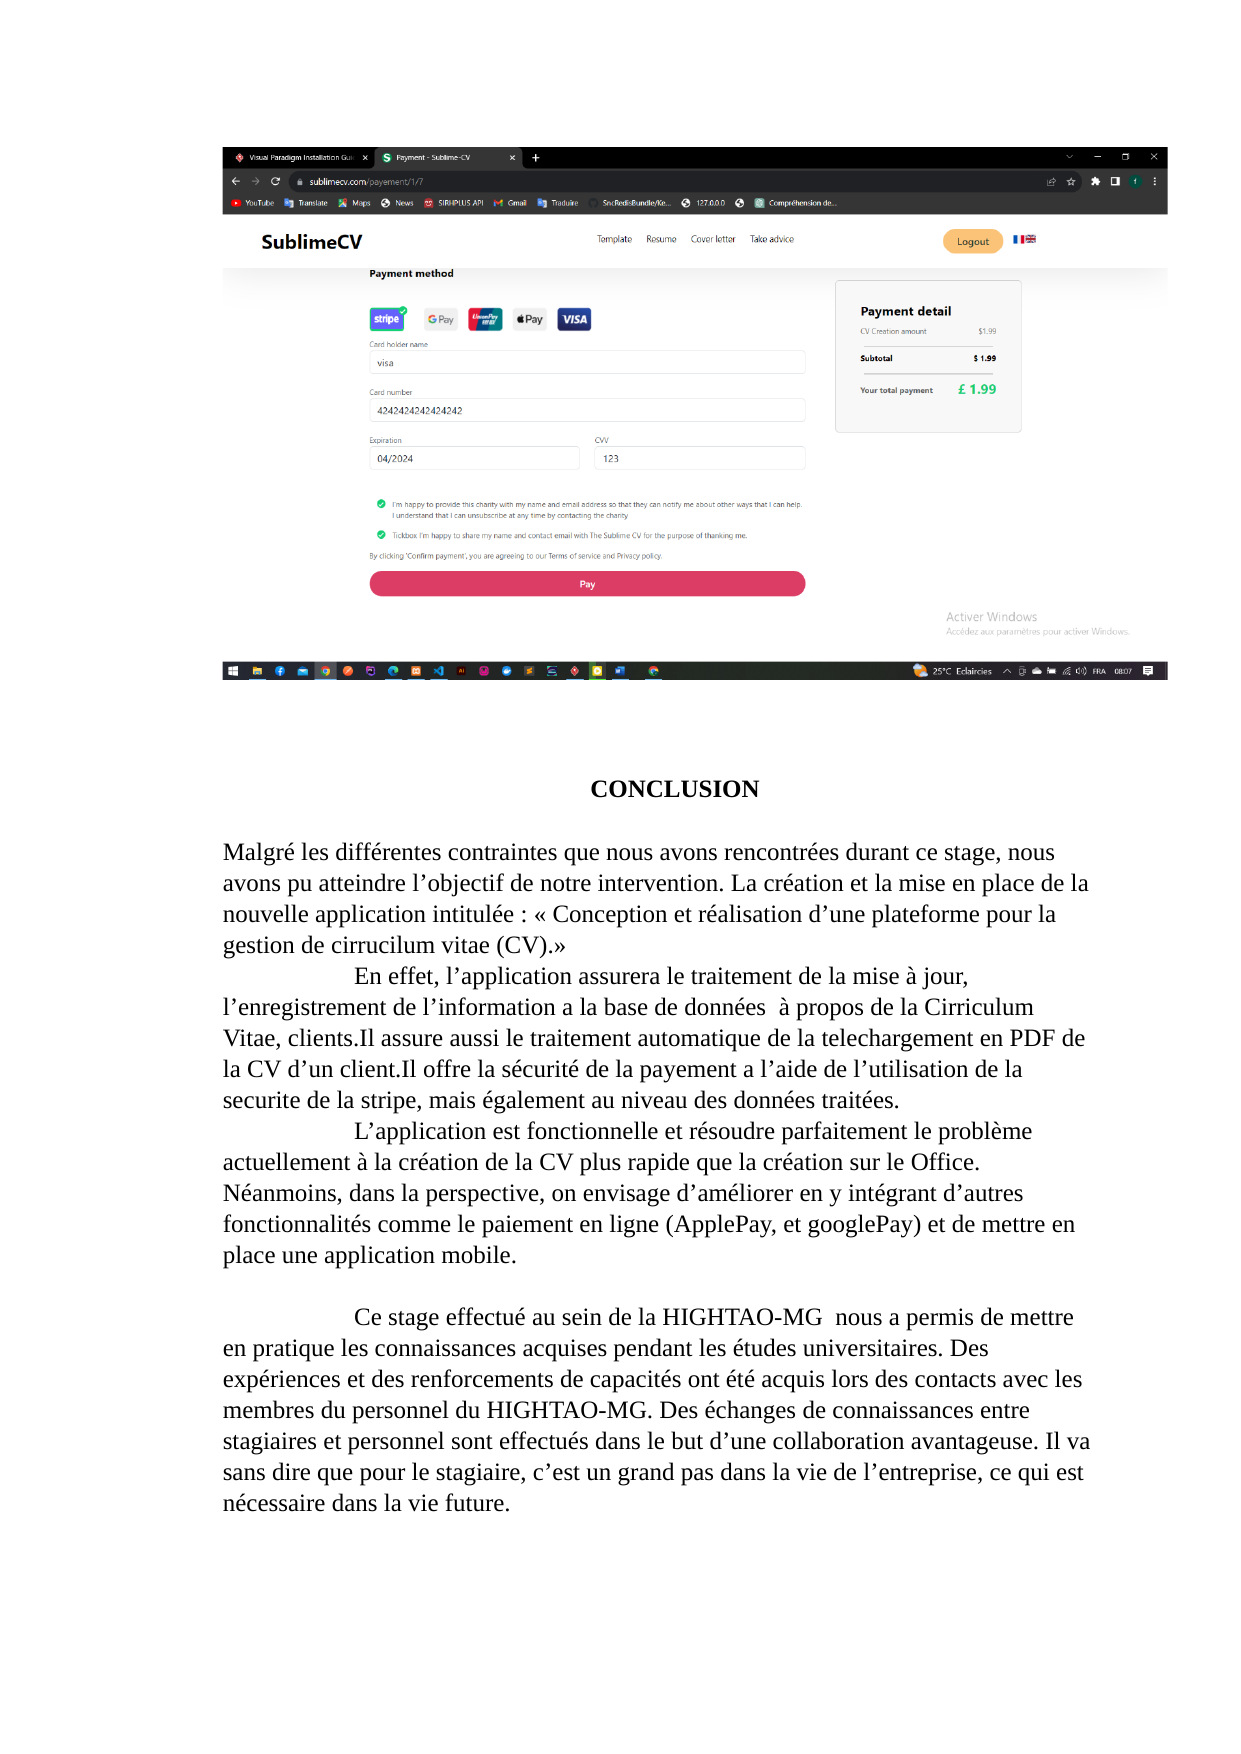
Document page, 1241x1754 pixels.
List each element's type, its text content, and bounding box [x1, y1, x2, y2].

list En effet, l’application assurera le traitement de la mise à jour, l’enregistrement de l’information a la base de données à propos de la Cirriculum Vitae, clients.Il assure aussi le traitement automatique de la telechargement en PDF de la CV d’un client.Il offre la sécurité de la payement a l’aide de l’utilisation de la securite de la stripe, mais également au niveau des données traitées. [223, 961, 1093, 1114]
list L’application est fonctionnelle et résoudre parfaitement le problème actuellement à la création de la CV plus rapide que la création sur le Office. Néanmoins, dans la perspective, on envisage d’améliorer en y intégrant d’autres fonctionnalités comme le paiement en ligne (ApplePay, et googlePay) et de mettre en place une application mobile. [223, 1116, 1093, 1269]
list Ce stage effectué au sein de la HIGHTAO-MG nous a permis de mettre en pratique les connaissances acquises pendant les études universitaires. Des expériences et des renforcements de capacités ont été acquis lors des contacts avec les membres du personnel du HIGHTAO-MG. Des échanges de connaissances entre stagiaires et personnel sont effectués dans le but d’une collaboration avantageuse. Il va sans dire que pour le stagiaire, c’est un grand pas dans la vie de l’entreprise, ce qui est nécessaire dans la vie future. [223, 1302, 1093, 1517]
picture [222, 147, 1168, 680]
list CONCLUSION [223, 774, 1093, 803]
list Malgré les différentes contraintes que nous avons rencontrées durant ce stage, nous avons pu atteindre l’objectif de notre intervention. La création et la mise en place de la nouvelle application intitulée : « Conception et réalisation d’une plateforme pour la gestion de cirrucilum vitae (CV).» [223, 837, 1093, 958]
